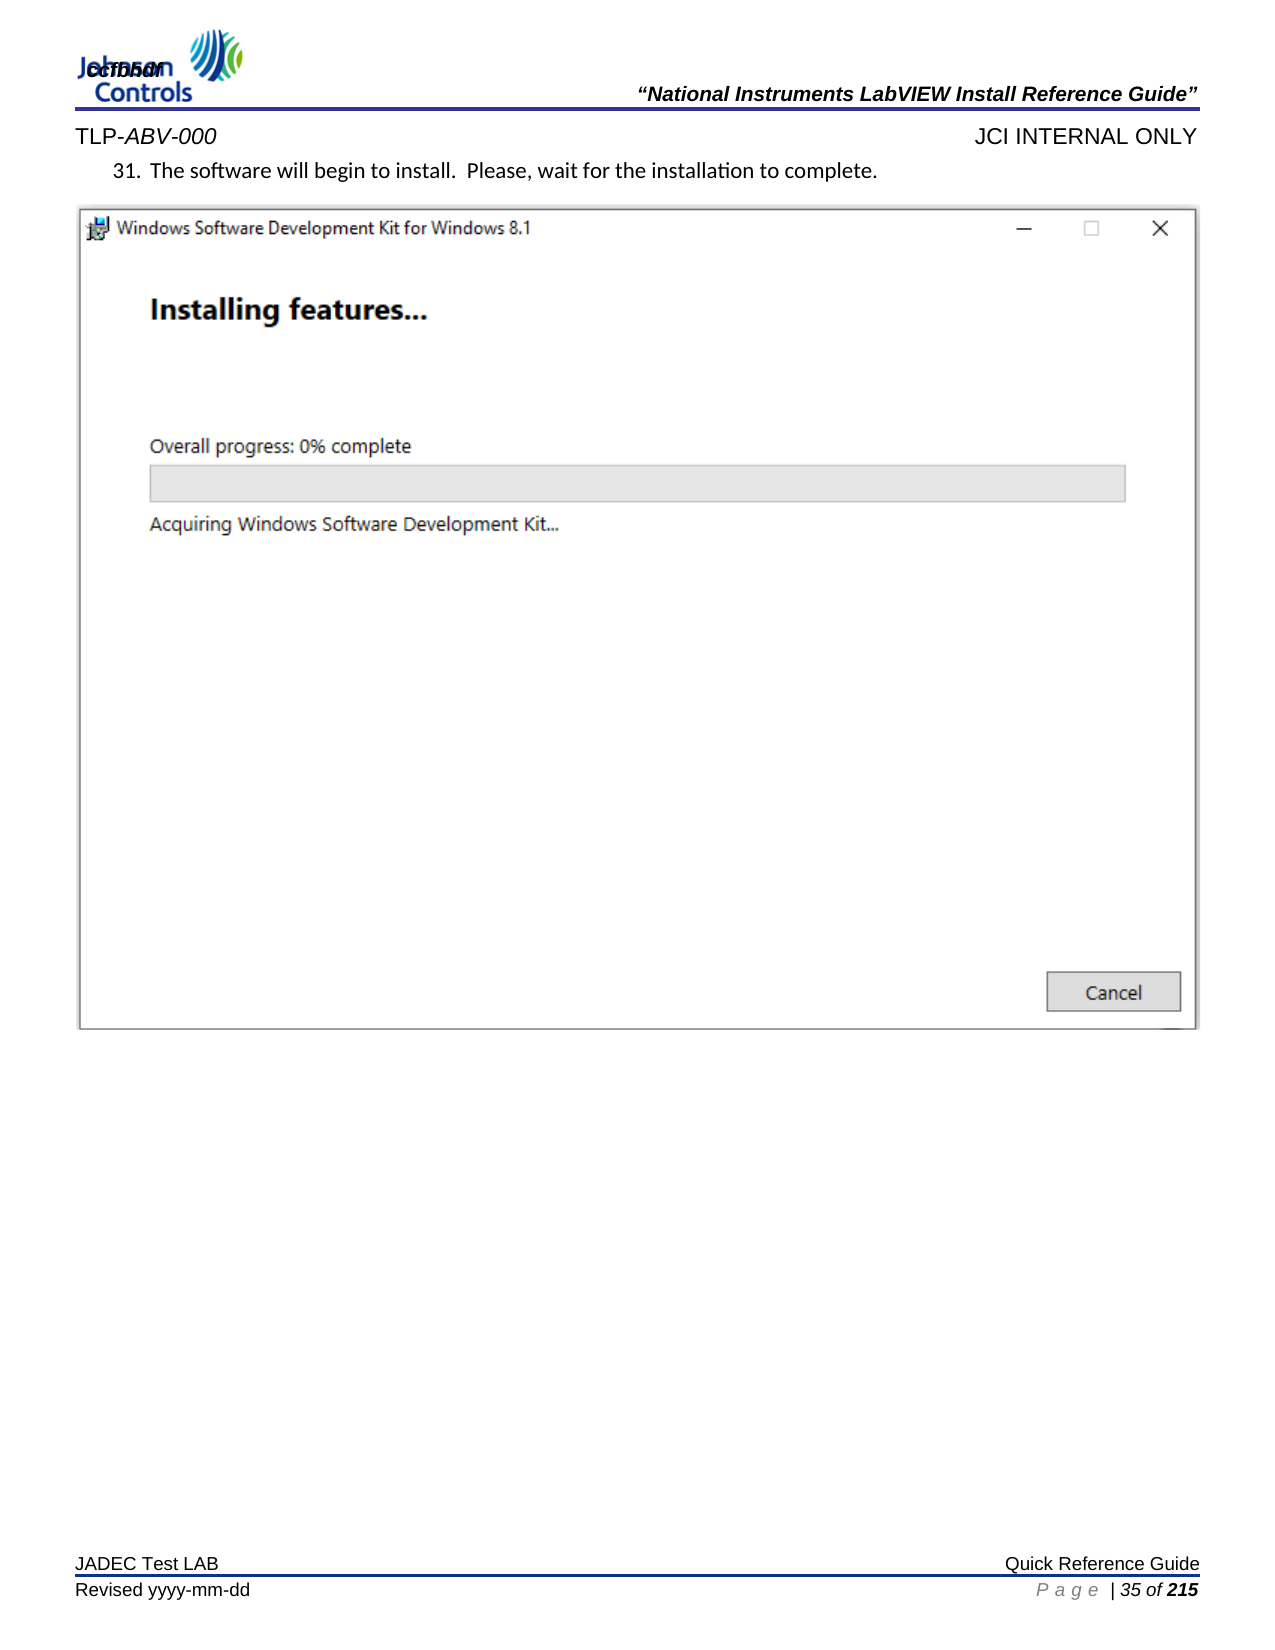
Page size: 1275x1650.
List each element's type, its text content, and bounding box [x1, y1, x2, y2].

picture [75, 203, 1200, 1033]
list The software will begin to install. Please, wait for the installation to complete. [112, 156, 1200, 184]
picture [76, 26, 246, 105]
